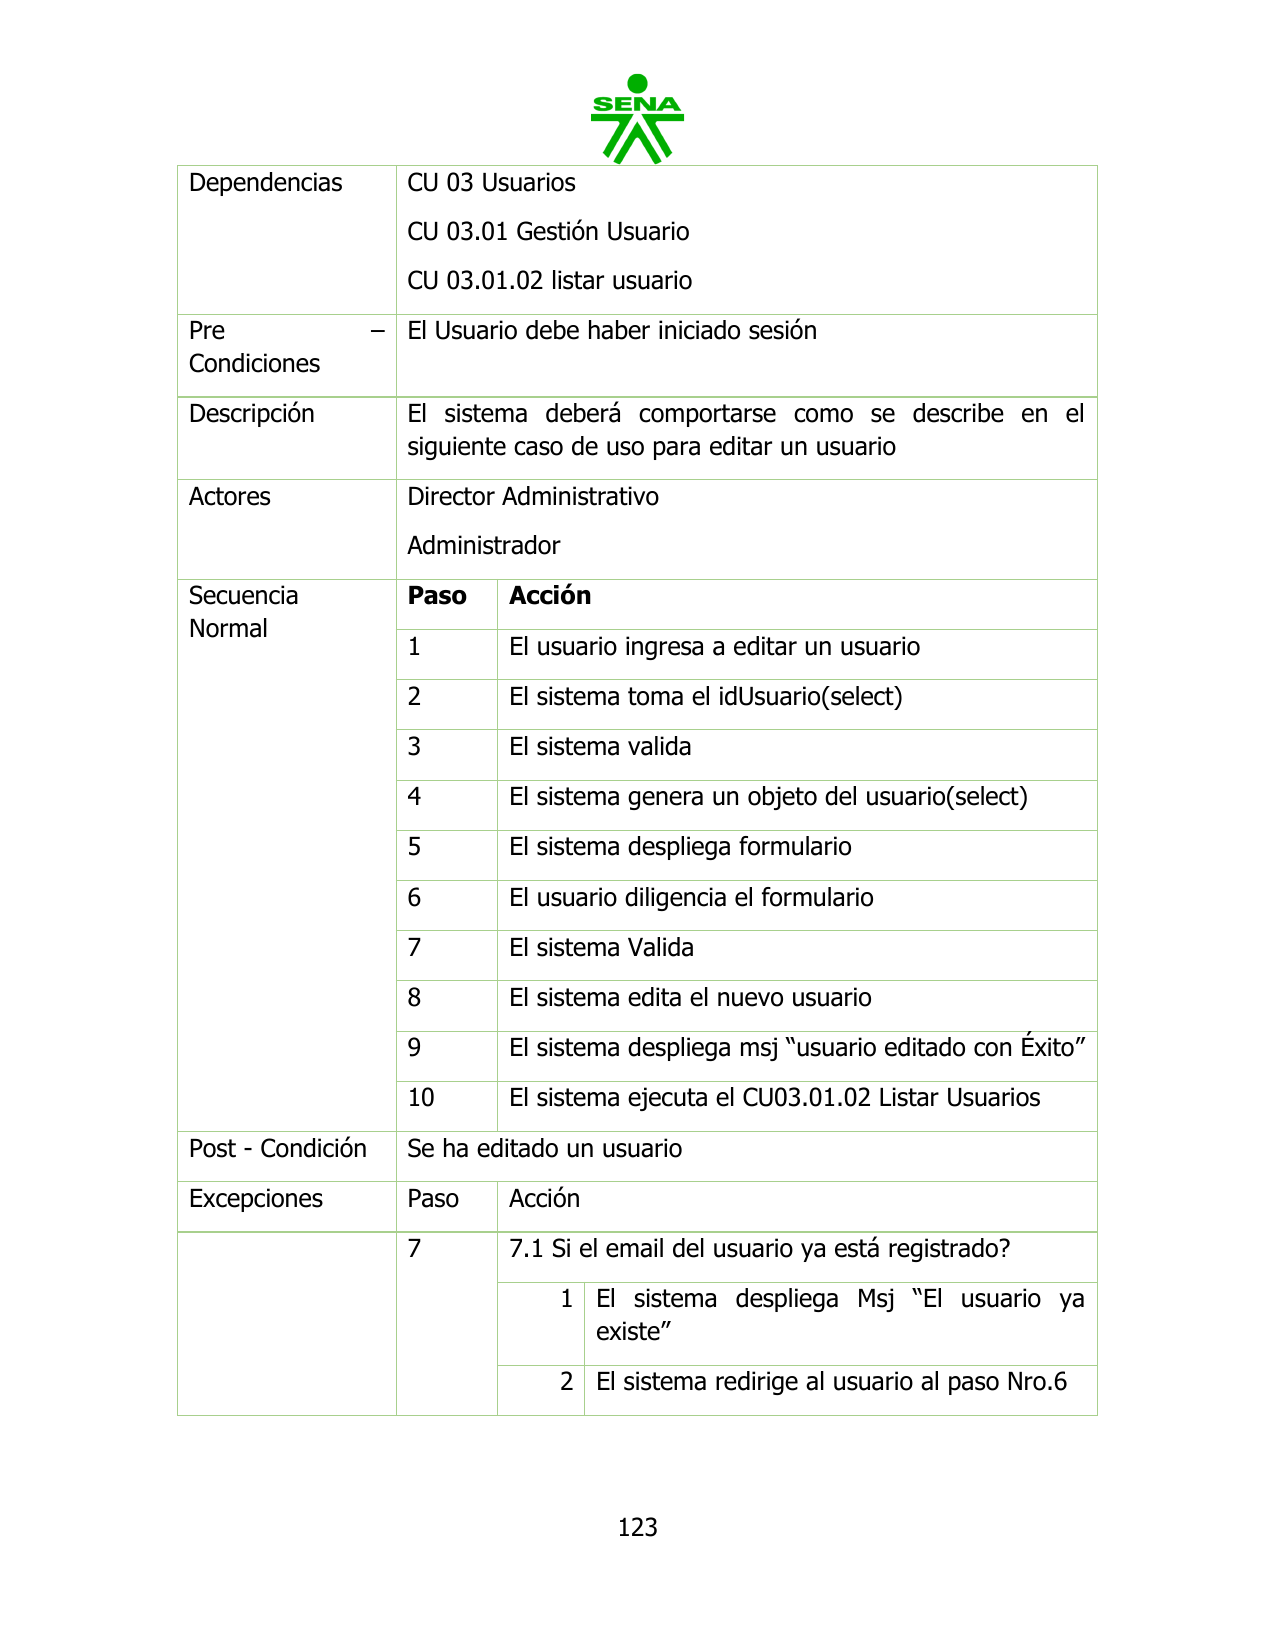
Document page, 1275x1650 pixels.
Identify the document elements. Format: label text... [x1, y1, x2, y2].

table_cell 3 [397, 730, 497, 779]
table_cell El sistema genera un objeto del usuario(select) [498, 781, 1097, 830]
table_cell 8 [397, 981, 497, 1031]
table_cell CU 03 Usuarios CU 03.01 Gestión Usuario CU 03.01.02 listar usuario [397, 166, 1097, 314]
picture [591, 73, 685, 165]
table_cell El usuario diligencia el formulario [498, 881, 1097, 930]
table_cell El usuario ingresa a editar un usuario [498, 630, 1097, 679]
table_cell El sistema deberá comportarse como se describe en el siguiente caso de uso para editar un usuario [397, 398, 1097, 479]
table_cell El sistema despliega msj “usuario editado con Éxito” [498, 1032, 1097, 1081]
table_cell El sistema despliega formulario [498, 831, 1097, 880]
table_cell El sistema redirige al usuario al paso Nro.6 [585, 1366, 1097, 1415]
table_cell Pre – Condiciones [178, 315, 396, 396]
table_cell 5 [397, 831, 497, 880]
table_cell 7 [397, 931, 497, 980]
table_cell El sistema ejecuta el CU03.01.02 Listar Usuarios [498, 1082, 1097, 1131]
table_cell 9 [397, 1032, 497, 1081]
table_cell Paso [397, 1182, 497, 1231]
table_cell Post - Condición [178, 1132, 396, 1181]
table_cell Dependencias [178, 166, 396, 314]
table_cell El sistema valida [498, 730, 1097, 779]
table_cell 1 [498, 1283, 584, 1364]
table_cell Actores [178, 480, 396, 579]
table_cell 4 [397, 781, 497, 830]
table_cell Excepciones [178, 1182, 396, 1231]
table_cell 2 [397, 680, 497, 729]
table_cell Secuencia Normal [178, 580, 396, 1131]
table_cell Director Administrativo Administrador [397, 480, 1097, 579]
table_cell El sistema Valida [498, 931, 1097, 980]
table_cell El Usuario debe haber iniciado sesión [397, 315, 1097, 396]
table_cell Paso [397, 580, 497, 629]
table_cell 2 [498, 1366, 584, 1415]
table_cell El sistema toma el idUsuario(select) [498, 680, 1097, 729]
table_cell El sistema despliega Msj “El usuario ya existe” [585, 1283, 1097, 1364]
table_cell 7 [397, 1233, 497, 1415]
table_cell 1 [397, 630, 497, 679]
table_cell [178, 1233, 396, 1415]
table_cell Acción [498, 1182, 1097, 1231]
table_cell Acción [498, 580, 1097, 629]
table_cell Se ha editado un usuario [397, 1132, 1097, 1181]
table_cell 7.1 Si el email del usuario ya está registrado? [498, 1233, 1097, 1282]
table_cell 6 [397, 881, 497, 930]
table_cell 10 [397, 1082, 497, 1131]
table_cell Descripción [178, 398, 396, 479]
table_cell El sistema edita el nuevo usuario [498, 981, 1097, 1031]
